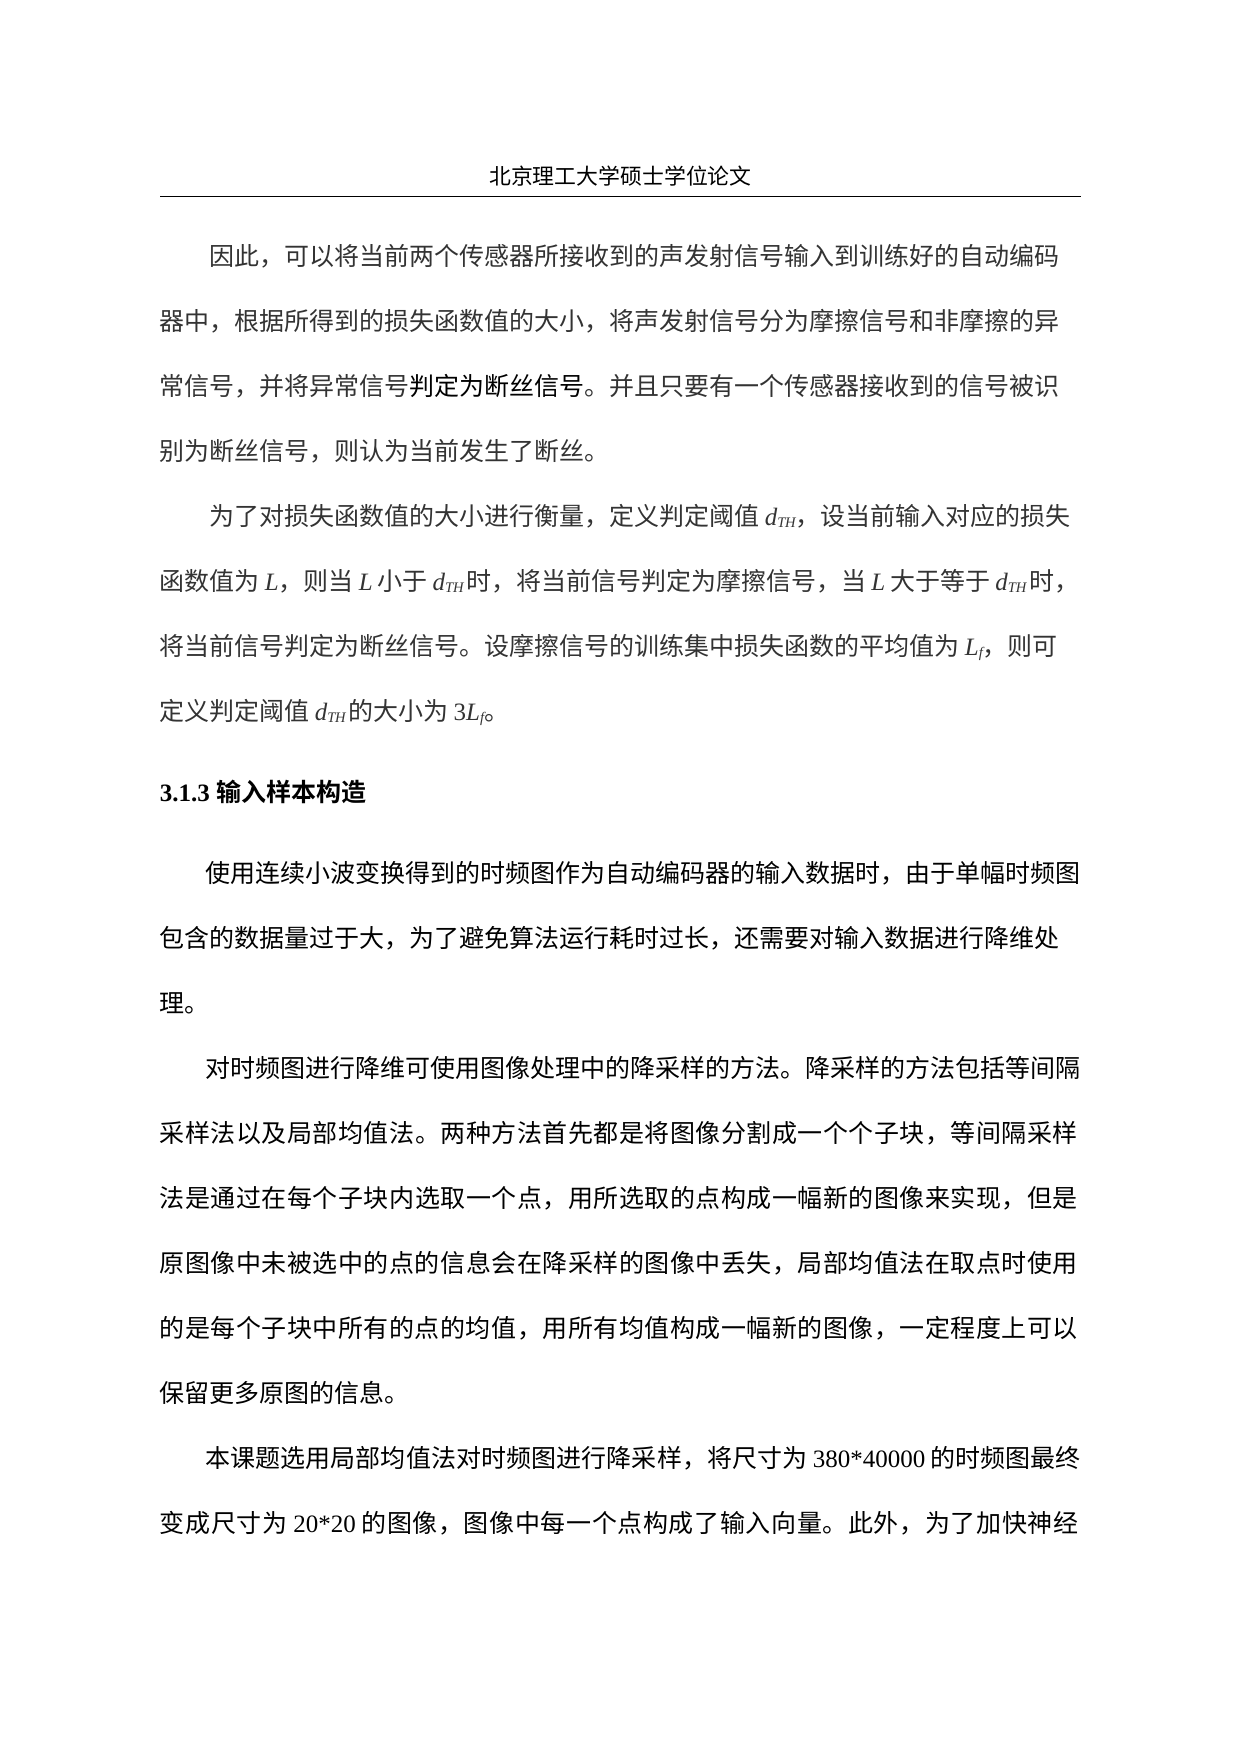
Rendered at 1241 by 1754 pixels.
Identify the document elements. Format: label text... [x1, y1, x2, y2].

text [159, 1424, 1081, 1554]
text 对时频图进行降维可使用图像处理中的降采样的方法。降采样的方法包括等间隔采样法以及局部均值法。两种方法首先都是将图像分割成一个个子块，等间隔采样法是通过在每个子块内选取一个点，用所选取的点构成一幅新的图像来实现，但是原图像中未被选中的点的信息会在降采样的图像中丢失，局部均值法在取点时使用的是每个子块中所有的点的均值，用所有均值构成一幅新的图像，一定程度上可以保留更多原图的信息。 [159, 1034, 1081, 1424]
text 因此，可以将当前两个传感器所接收到的声发射信号输入到训练好的自动编码器中，根据所得到的损失函数值的大小，将声发射信号分为摩擦信号和非摩擦的异常信号，并将异常信号判定为断丝信号。并且只要有一个传感器接收到的信号被识别为断丝信号，则认为当前发生了断丝。 [159, 222, 1081, 482]
text 为了对损失函数值的大小进行衡量，定义判定阈值dTH，设当前输入对应的损失函数值为L，则当L小于dTH时，将当前信号判定为摩擦信号，当L大于等于dTH时，将当前信号判定为断丝信号。设摩擦信号的训练集中损失函数的平均值为Lf，则可定义判定阈值dTH的大小为3Lf。 [159, 482, 1081, 742]
text 使用连续小波变换得到的时频图作为自动编码器的输入数据时，由于单幅时频图包含的数据量过于大，为了避免算法运行耗时过长，还需要对输入数据进行降维处理。 [159, 839, 1081, 1034]
text 3.1.3 输入样本构造 [159, 758, 1081, 823]
